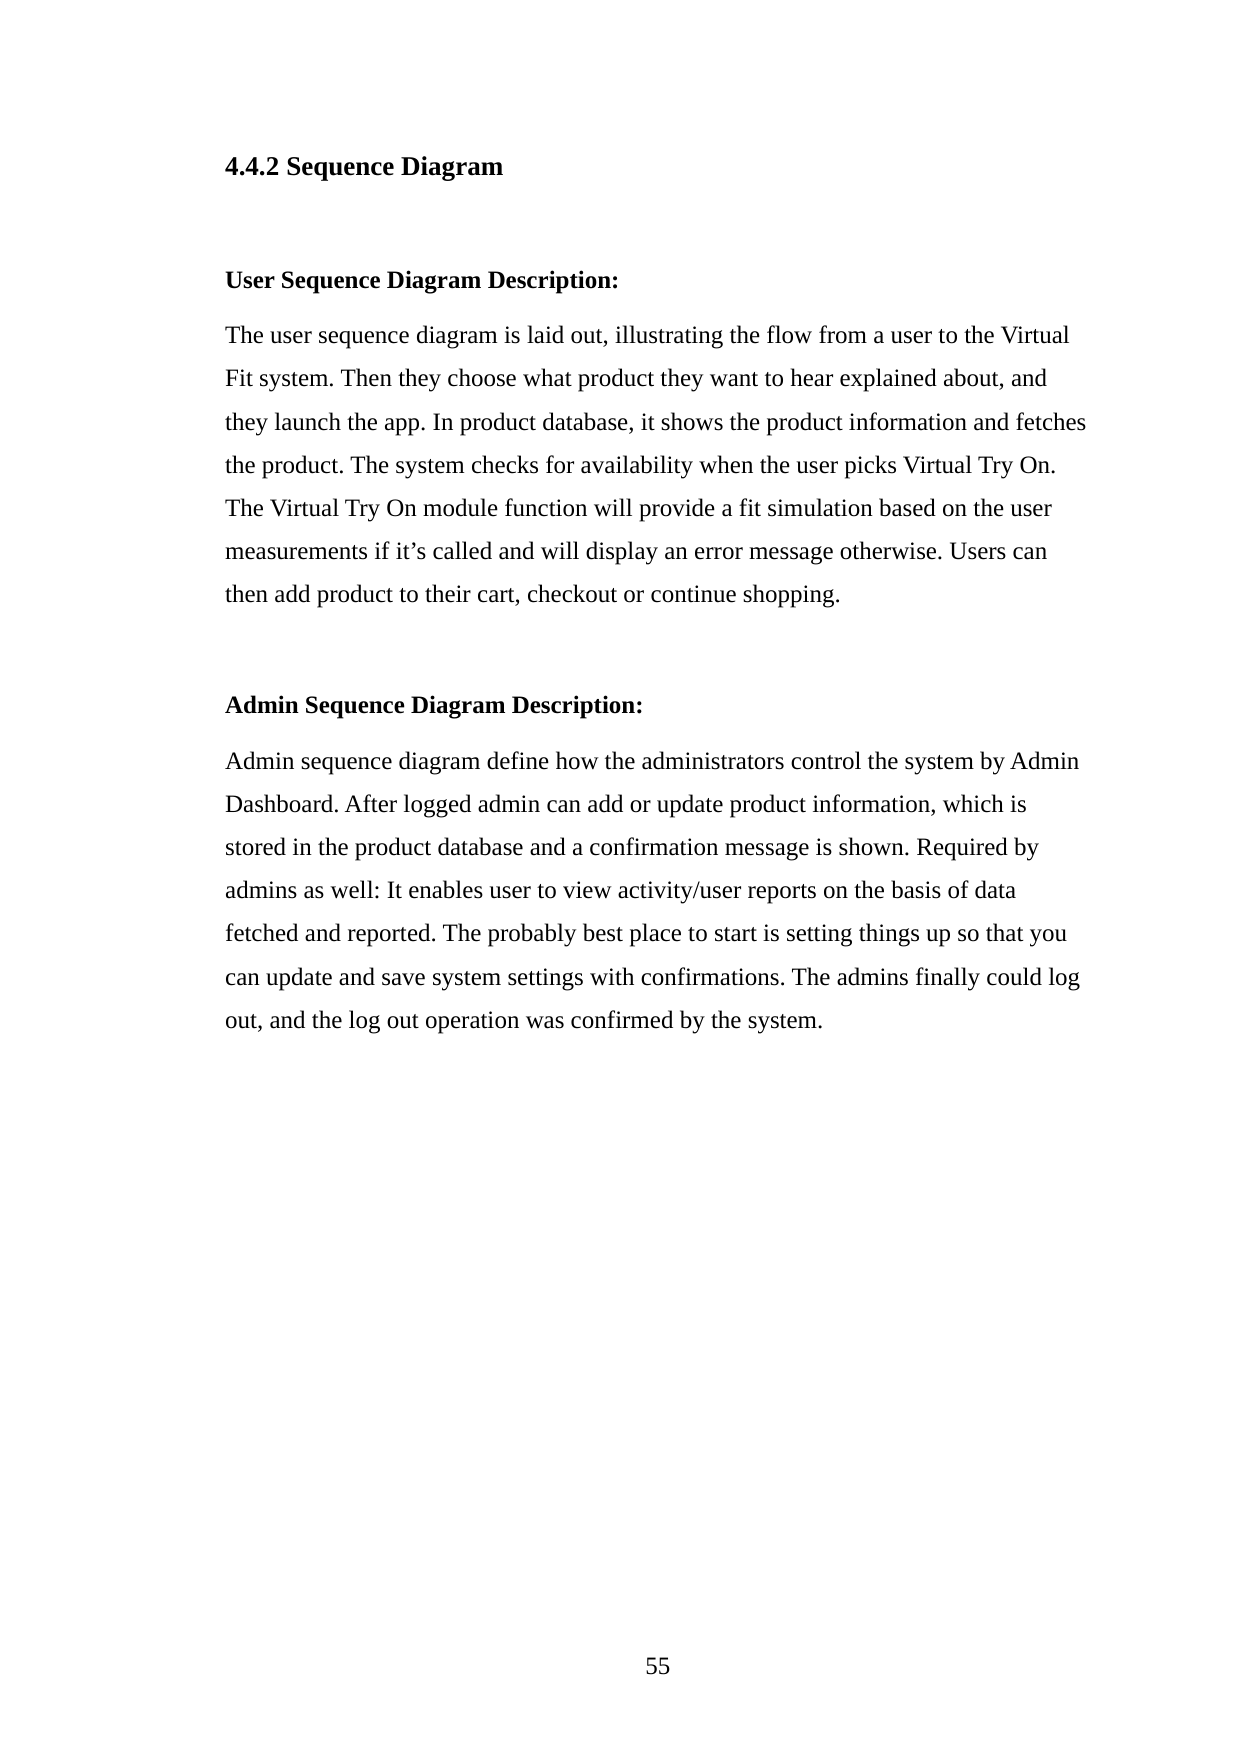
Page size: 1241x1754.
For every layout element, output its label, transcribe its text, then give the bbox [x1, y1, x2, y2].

text User Sequence Diagram Description: [225, 265, 1090, 293]
text Admin sequence diagram define how the administrators control the system by Admin Dashboard. After logged admin can add or update product information, which is stored in the product database and a confirmation message is shown. Required by admins as well: It enables user to view activity/user reports on the basis of data fetched and reported. The probably best place to start is setting things up so that you can update and save system settings with confirmations. The admins finally could log out, and the log out operation was confirmed by the system. [225, 746, 1090, 1033]
text Admin Sequence Diagram Description: [225, 690, 1090, 719]
text The user sequence diagram is laid out, illustrating the flow from a user to the Virtual Fit system. Then they choose what product they want to hear explained about, and they launch the app. In product database, it shows the product information and fetches the product. The system checks for availability when the user picks Virtual Try On. The Virtual Try On module function will provide a fit simulation based on the user measurements if it’s called and will display an error message otherwise. Users can then add product to their cart, checkout or continue shopping. [225, 320, 1090, 608]
subtitle Sequence Diagram [225, 150, 1090, 181]
